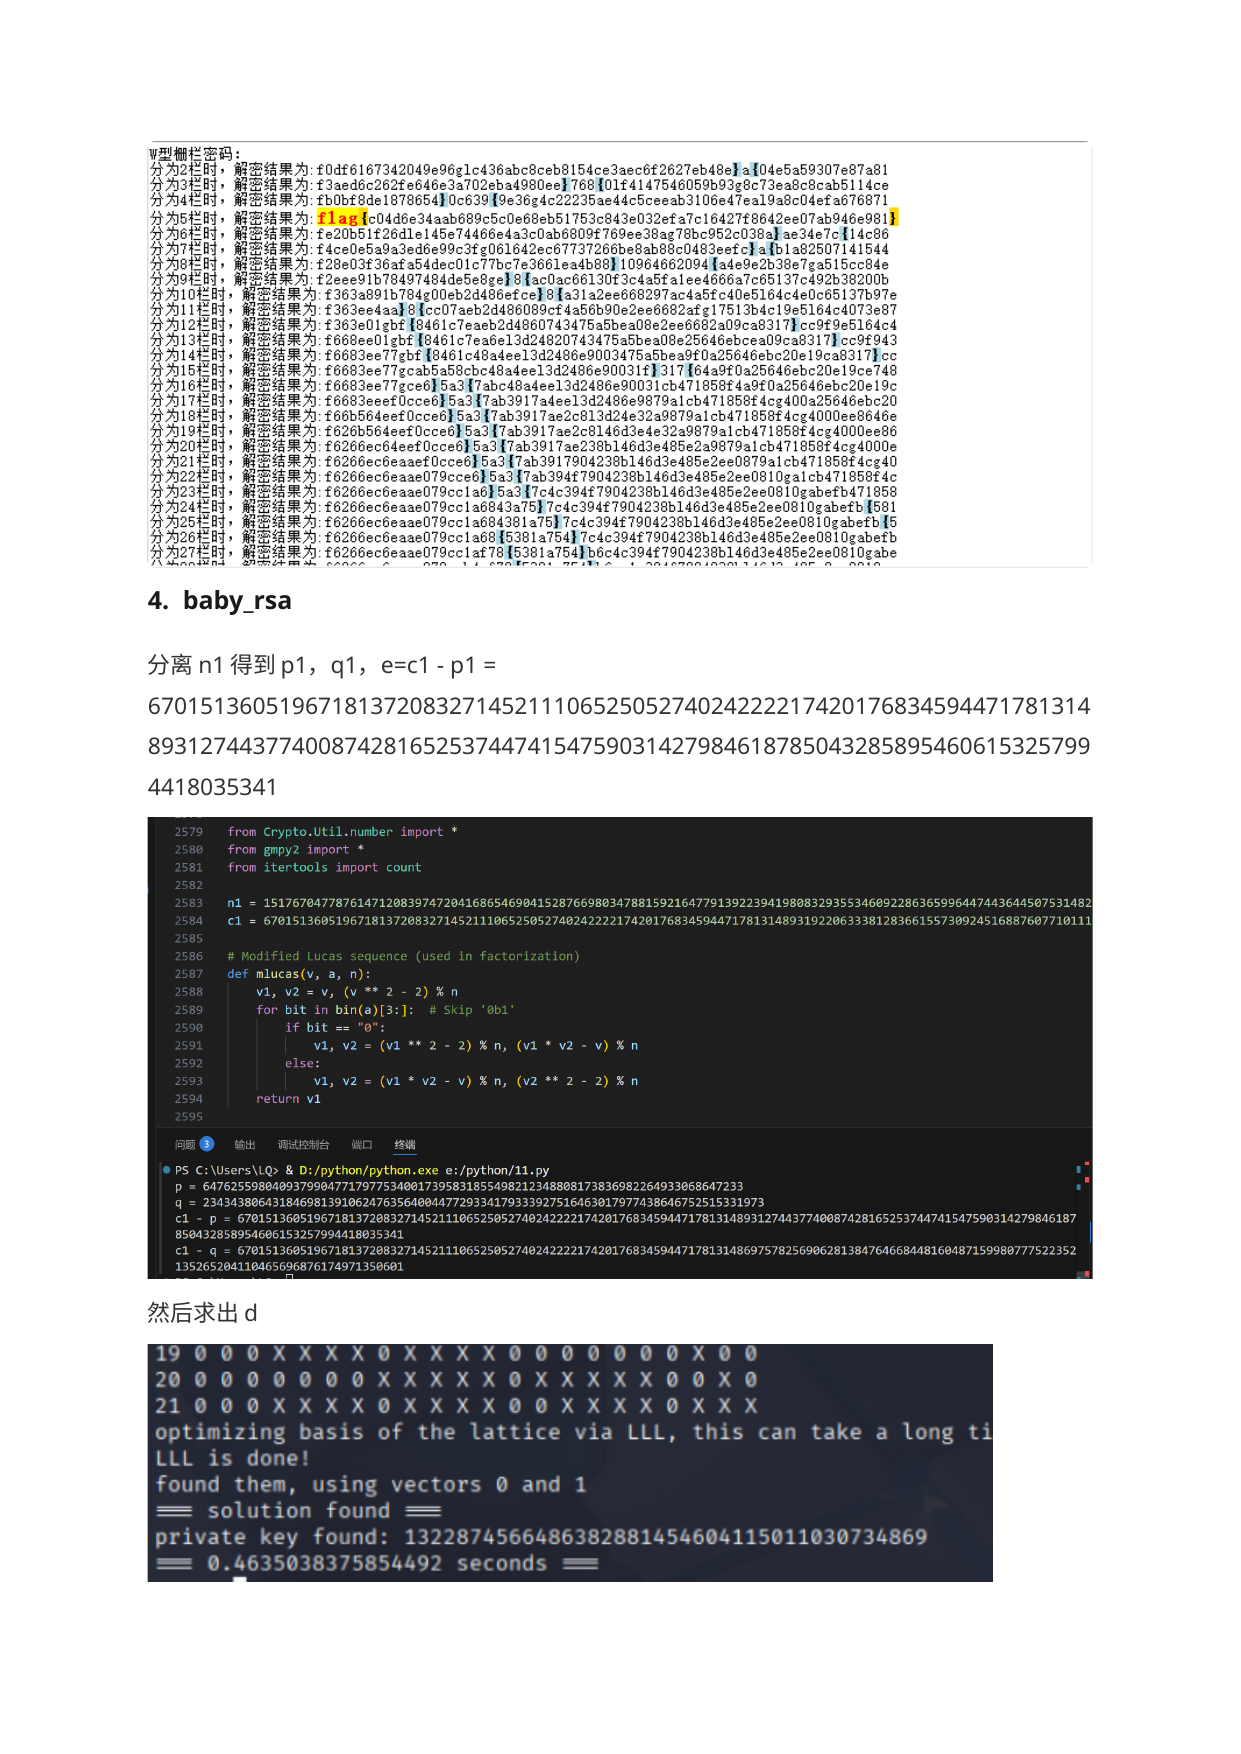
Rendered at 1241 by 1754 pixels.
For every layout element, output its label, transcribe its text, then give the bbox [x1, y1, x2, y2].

picture [147, 141, 1093, 568]
subtitle baby_rsa [148, 583, 1093, 617]
text 分离n1得到p1，q1，e=c1 - p1 = 6701513605196718137208327145211106525052740242222174201768345944717813148931274437740087428165253744741547590314279846187850432858954606153257994418035341 [148, 647, 1093, 802]
picture [147, 1344, 993, 1582]
text 然后求出d [148, 1295, 1093, 1328]
picture [147, 817, 1093, 1279]
